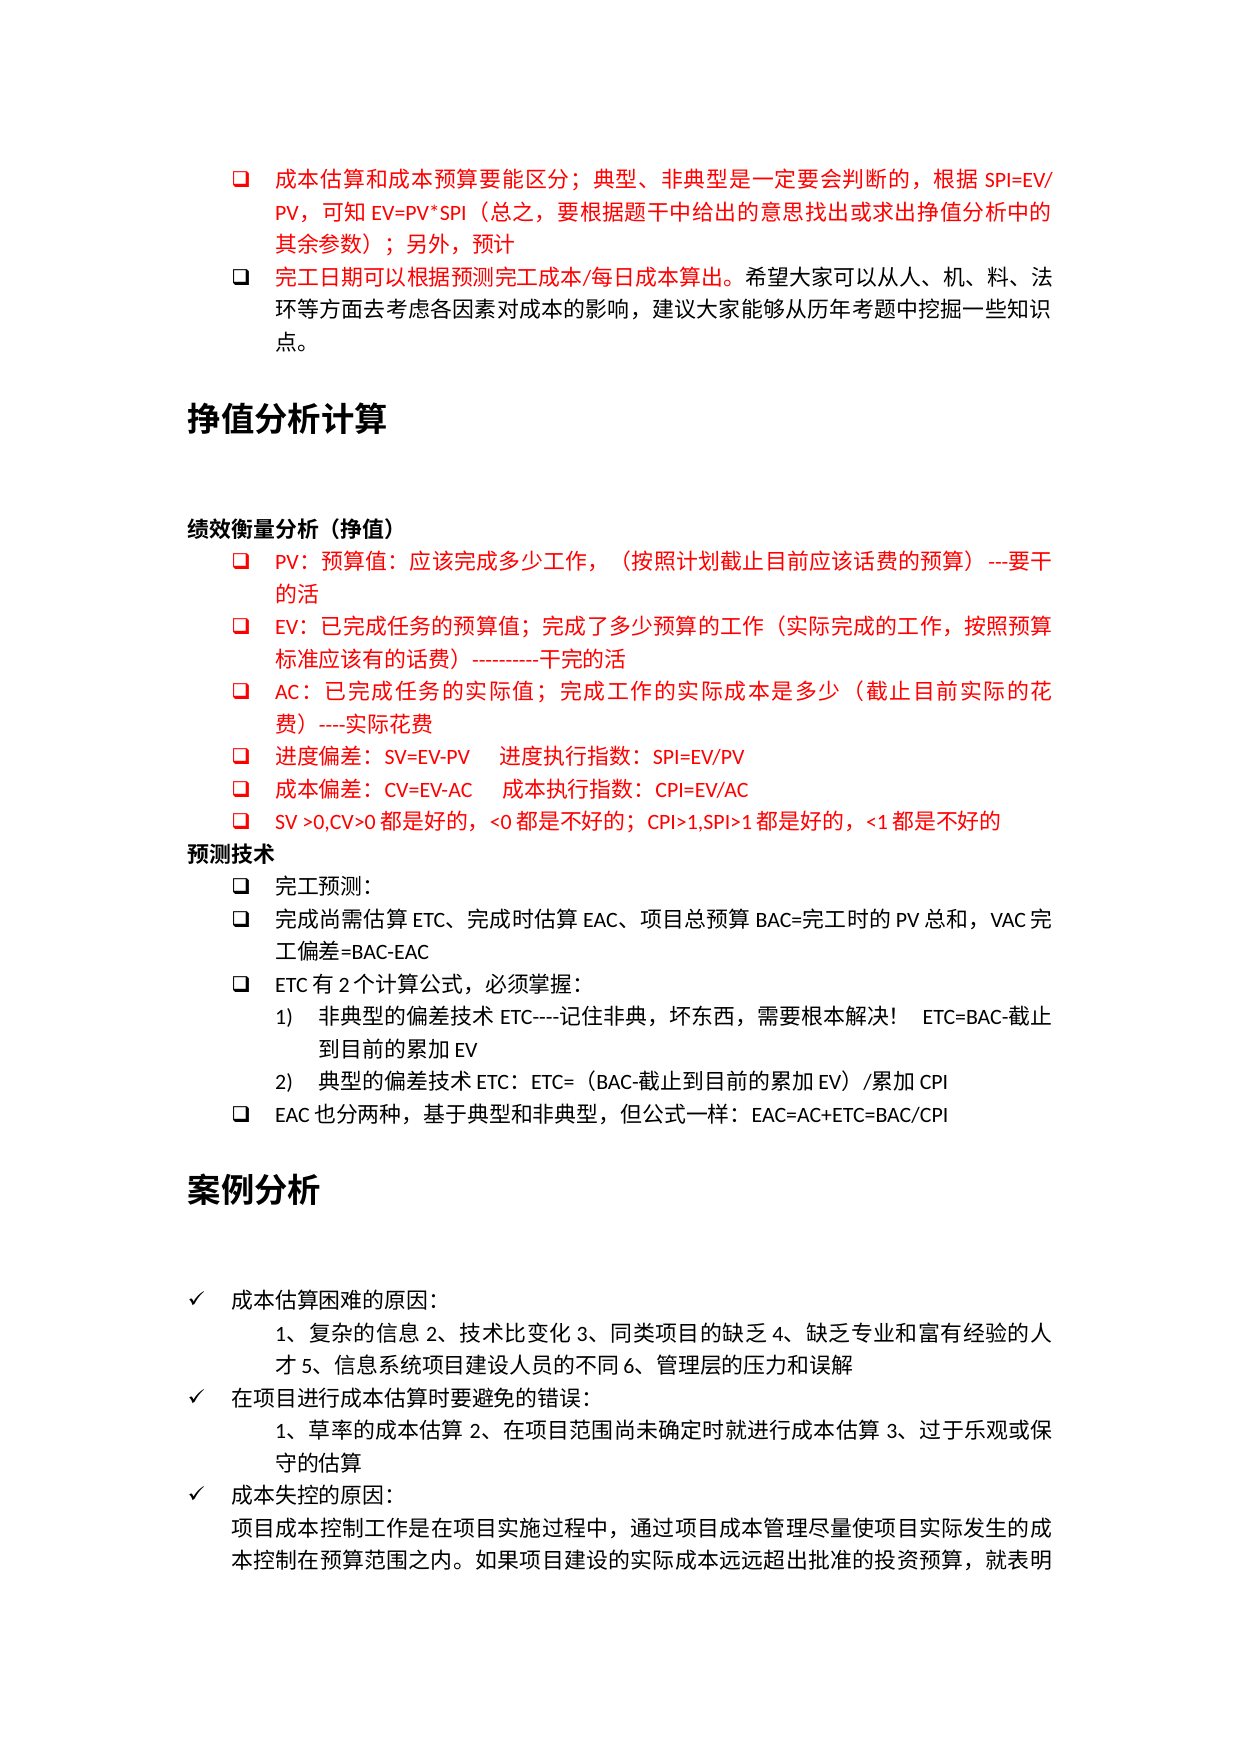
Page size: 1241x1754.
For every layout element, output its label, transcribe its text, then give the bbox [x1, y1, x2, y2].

list 成本失控的原因： [187, 1478, 1053, 1511]
list ETC有2个计算公式，必须掌握： [231, 966, 1053, 999]
list 完工日期可以根据预测完工成本/每日成本算出。希望大家可以从人、机、料、法、环等方面去考虑各因素对成本的影响，建议大家能够从历年考题中挖掘一些知识点。 [231, 259, 1053, 357]
list 成本估算困难的原因： [187, 1283, 1053, 1316]
list EV：已完成任务的预算值；完成了多少预算的工作（实际完成的工作，按照预算标准应该有的话费）----------干完的活 [231, 609, 1053, 674]
text 绩效衡量分析（挣值） [187, 511, 1053, 544]
list 典型的偏差技术ETC：ETC=（BAC-截止到目前的累加EV）/累加CPI [275, 1064, 1053, 1096]
list SV >0,CV>0都是好的，<0都是不好的；CPI>1,SPI>1都是好的，<1都是不好的 [231, 804, 1053, 836]
list 完成尚需估算ETC、完成时估算EAC、项目总预算BAC=完工时的PV总和，VAC完工偏差=BAC-EAC [231, 901, 1053, 966]
list 在项目进行成本估算时要避免的错误： [187, 1381, 1053, 1413]
list 成本偏差：CV=EV-AC 成本执行指数：CPI=EV/AC [231, 771, 1053, 804]
list 1、复杂的信息2、技术比变化3、同类项目的缺乏4、缺乏专业和富有经验的人才5、信息系统项目建设人员的不同6、管理层的压力和误解 [275, 1316, 1053, 1381]
text 预测技术 [187, 836, 1053, 869]
list AC：已完成任务的实际值；完成工作的实际成本是多少（截止目前实际的花费）----实际花费 [231, 674, 1053, 739]
subtitle 挣值分析计算 [187, 384, 1053, 449]
list 进度偏差：SV=EV-PV 进度执行指数：SPI=EV/PV [231, 739, 1053, 771]
list PV：预算值：应该完成多少工作，（按照计划截止目前应该话费的预算）---要干的活 [231, 544, 1053, 609]
list 1、草率的成本估算 2、在项目范围尚未确定时就进行成本估算 3、过于乐观或保守的估算 [275, 1413, 1053, 1478]
list 非典型的偏差技术ETC----记住非典，坏东西，需要根本解决！ ETC=BAC-截止到目前的累加EV [275, 999, 1053, 1064]
list EAC也分两种，基于典型和非典型，但公式一样：EAC=AC+ETC=BAC/CPI [231, 1096, 1053, 1129]
list 成本估算和成本预算要能区分；典型、非典型是一定要会判断的，根据SPI=EV/PV，可知EV=PV*SPI（总之，要根据题干中给出的意思找出或求出挣值分析中的其余参数）；另外，预计 [231, 162, 1053, 259]
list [231, 1511, 1053, 1576]
subtitle 案例分析 [187, 1156, 1053, 1221]
list 完工预测： [231, 869, 1053, 901]
